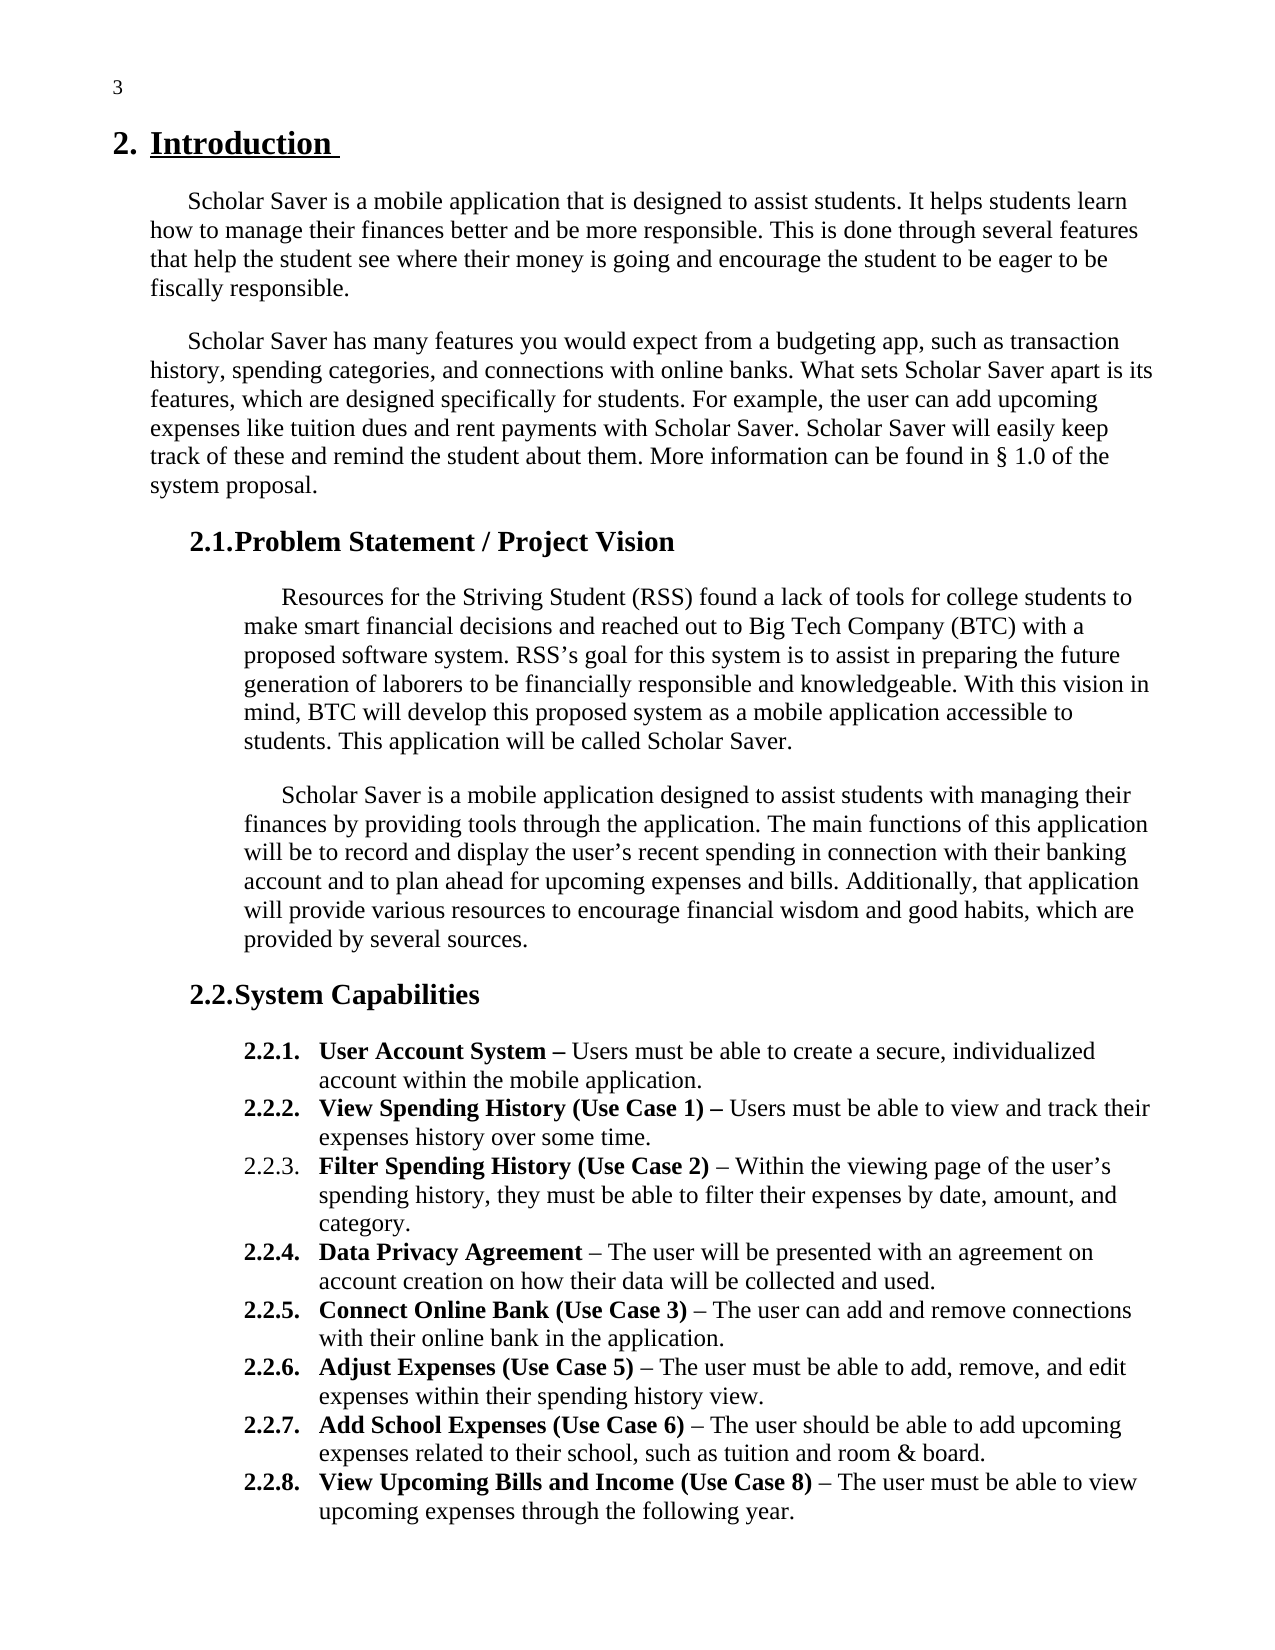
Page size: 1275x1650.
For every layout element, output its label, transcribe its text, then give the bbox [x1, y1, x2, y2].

list Filter Spending History (Use Case 2) – Within the viewing page of the user’s spending history, they must be able to filter their expenses by date, amount, and category. [244, 1151, 1162, 1237]
list Adjust Expenses (Use Case 5) – The user must be able to add, remove, and edit expenses within their spending history view. [244, 1352, 1162, 1410]
list View Spending History (Use Case 1) – Users must be able to view and track their expenses history over some time. [244, 1093, 1162, 1151]
subtitle Problem Statement / Project Vision [189, 524, 1162, 557]
subtitle System Capabilities [189, 977, 1162, 1011]
list Add School Expenses (Use Case 6) – The user should be able to add upcoming expenses related to their school, such as tuition and room & board. [244, 1410, 1162, 1467]
list Connect Online Bank (Use Case 3) – The user can add and remove connections with their online bank in the application. [244, 1295, 1162, 1352]
list User Account System – Users must be able to create a secure, individualized account within the mobile application. [244, 1036, 1162, 1093]
subtitle Introduction [112, 123, 1162, 161]
text Scholar Saver has many features you would expect from a budgeting app, such as transaction history, spending categories, and connections with online banks. What sets Scholar Saver apart is its features, which are designed specifically for students. For example, the user can add upcoming expenses like tuition dues and rent payments with Scholar Saver. Scholar Saver will easily keep track of these and remind the student about them. More information can be found in § 1.0 of the system proposal. [150, 326, 1162, 499]
text Scholar Saver is a mobile application designed to assist students with managing their finances by providing tools through the application. The main functions of this application will be to record and display the user’s recent spending in connection with their banking account and to plan ahead for upcoming expenses and bills. Additionally, that application will provide various resources to encourage financial wisdom and good habits, which are provided by several sources. [244, 780, 1162, 952]
text Resources for the Striving Student (RSS) found a lack of tools for college students to make smart financial decisions and reached out to Big Tech Company (BTC) with a proposed software system. RSS’s goal for this system is to assist in preparing the future generation of laborers to be financially responsible and knowledgeable. With this vision in mind, BTC will develop this proposed system as a mobile application accessible to students. This application will be called Scholar Saver. [244, 582, 1162, 755]
list Data Privacy Agreement – The user will be presented with an agreement on account creation on how their data will be collected and used. [244, 1237, 1162, 1295]
text Scholar Saver is a mobile application that is designed to assist students. It helps students learn how to manage their finances better and be more responsible. This is done through several features that help the student see where their money is going and encourage the student to be eager to be fiscally responsible. [150, 186, 1162, 301]
list View Upcoming Bills and Income (Use Case 8) – The user must be able to view upcoming expenses through the following year. [244, 1467, 1162, 1525]
